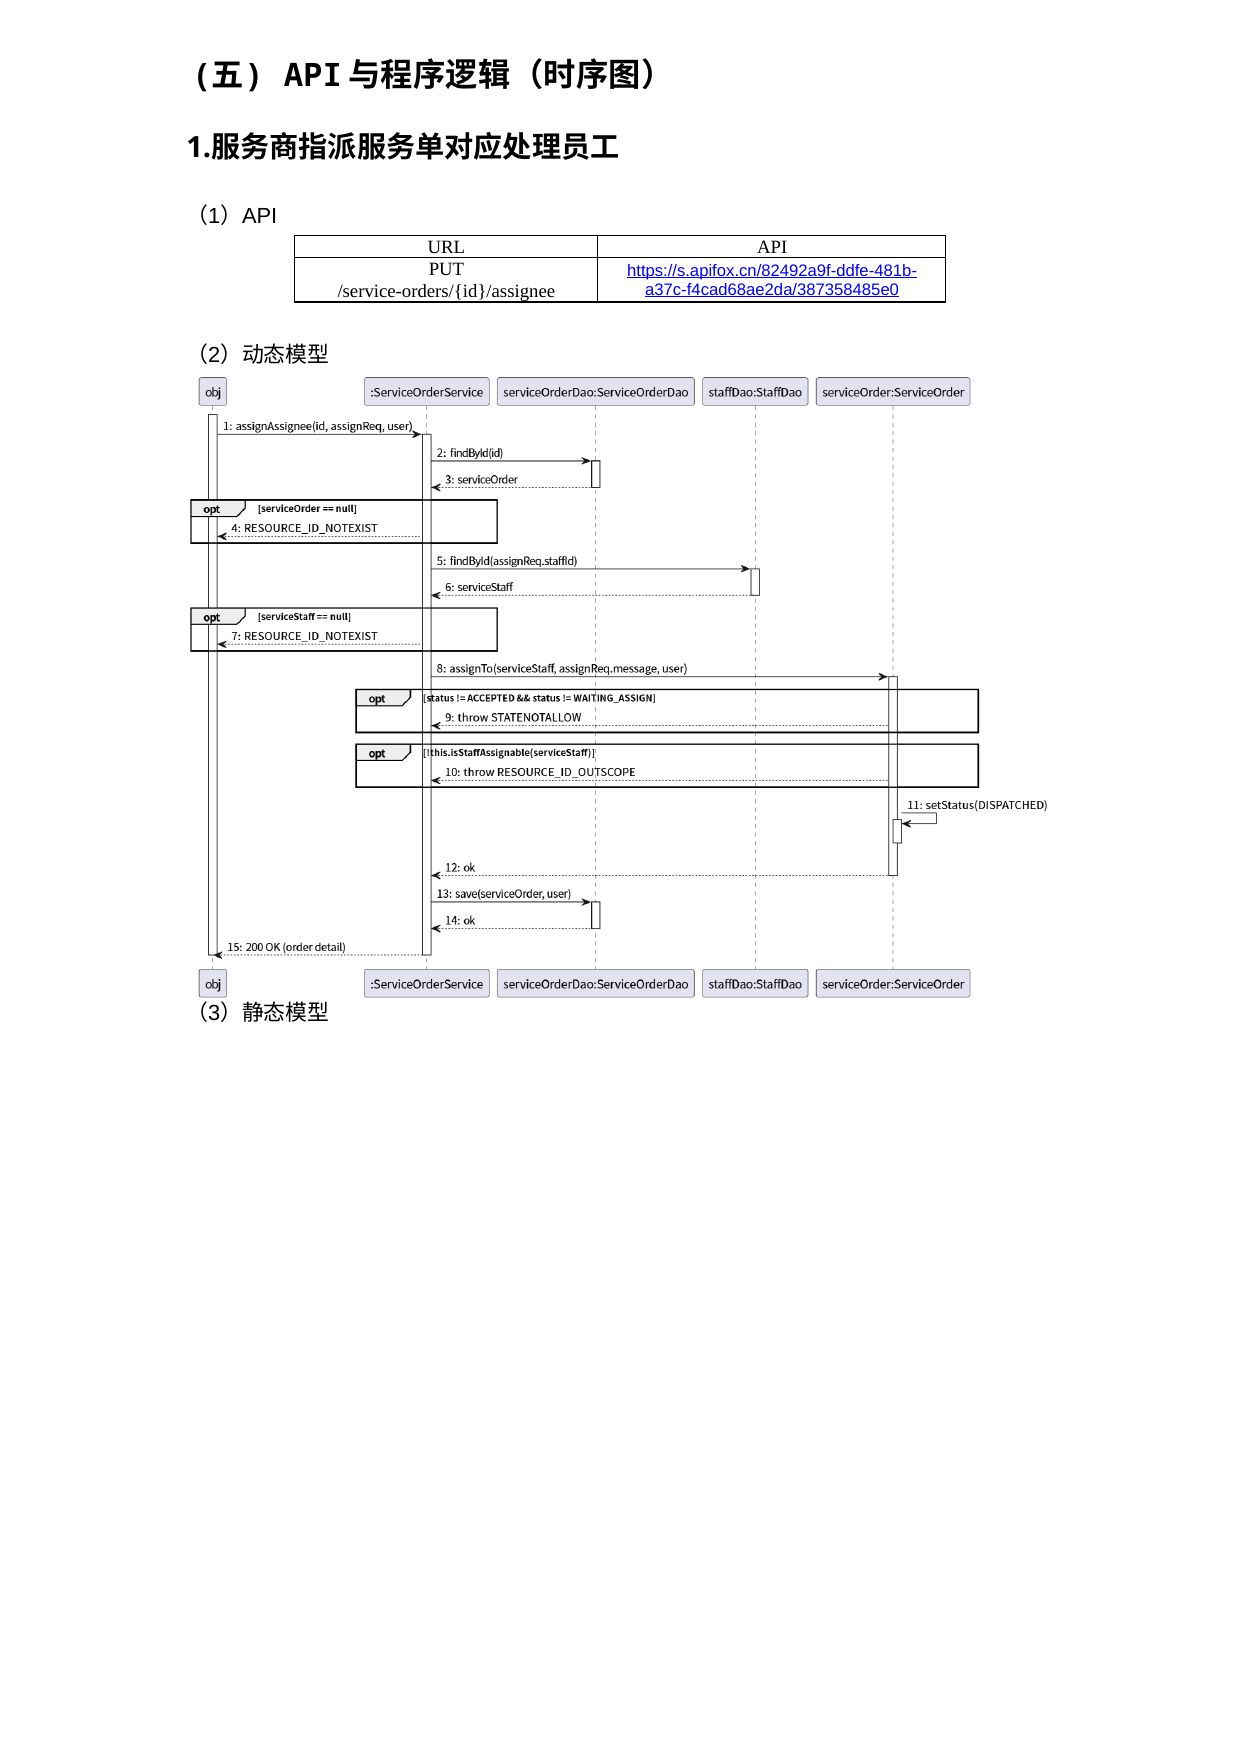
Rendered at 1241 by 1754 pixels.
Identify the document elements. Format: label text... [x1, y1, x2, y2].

table_header API [598, 236, 945, 257]
text (五) API与程序逻辑（时序图） [192, 49, 1054, 96]
text （3）静态模型 [186, 999, 1054, 1024]
table_cell https://s.apifox.cn/82492a9f-ddfe-481b-a37c-f4cad68ae2da/387358485e0 [598, 258, 945, 301]
subtitle 1.服务商指派服务单对应处理员工 [186, 123, 1054, 166]
text （2）动态模型 [186, 342, 1054, 367]
picture [186, 373, 1052, 1000]
table_header URL [295, 236, 597, 257]
table_cell PUT /service-orders/{id}/assignee [295, 258, 597, 301]
text （1）API [186, 203, 1054, 228]
